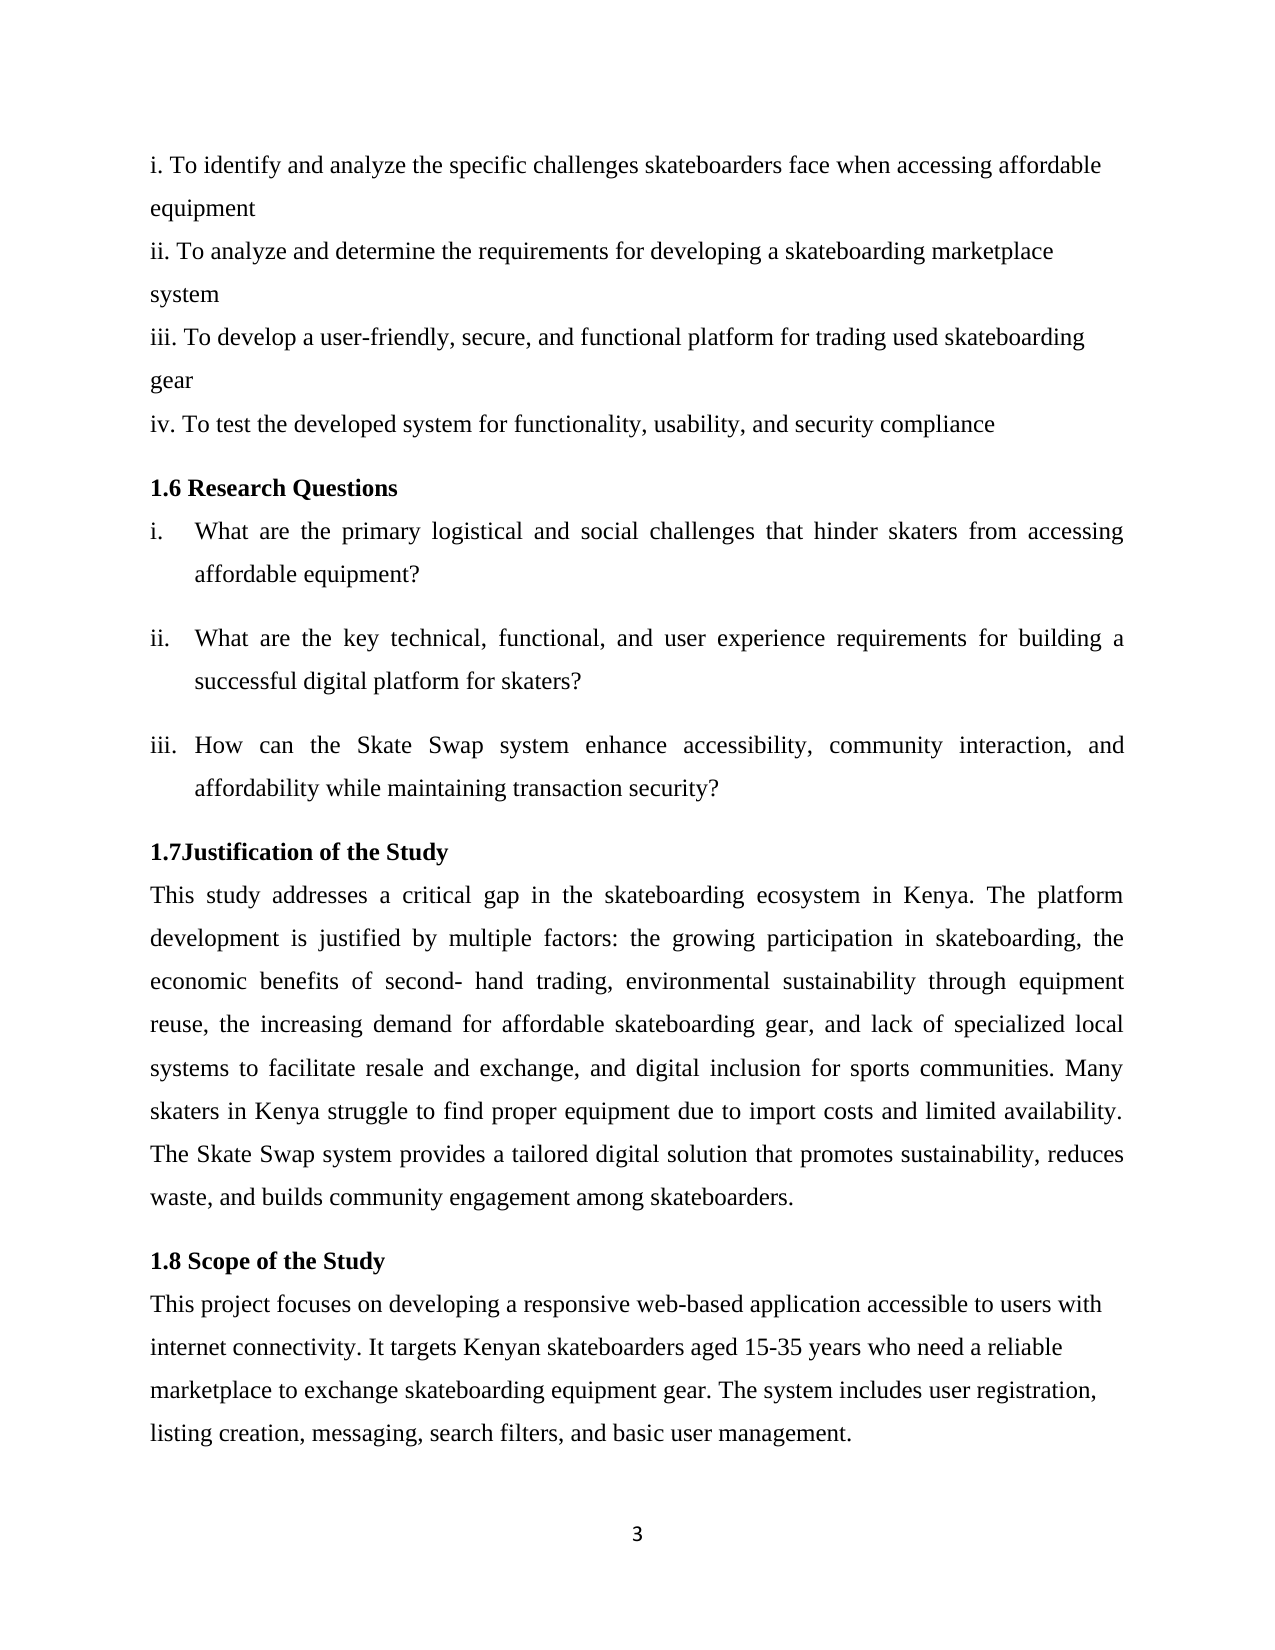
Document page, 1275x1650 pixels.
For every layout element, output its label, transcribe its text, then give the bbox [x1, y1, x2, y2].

text This project focuses on developing a responsive web-based application accessible to users with internet connectivity. It targets Kenyan skateboarders aged 15-35 years who need a reliable marketplace to exchange skateboarding equipment gear. The system includes user registration, listing creation, messaging, search filters, and basic user management. [150, 1289, 1125, 1447]
list How can the Skate Swap system enhance accessibility, community interaction, and affordability while maintaining transaction security? [150, 730, 1125, 802]
text i. To identify and analyze the specific challenges skateboarders face when accessing affordable equipment [150, 150, 1125, 222]
subtitle 1.6 Research Questions [150, 473, 1125, 501]
list What are the key technical, functional, and user experience requirements for building a successful digital platform for skaters? [150, 623, 1125, 695]
list What are the primary logistical and social challenges that hinder skaters from accessing affordable equipment? [150, 516, 1125, 588]
subtitle 1.8 Scope of the Study [150, 1246, 1125, 1275]
subtitle 1.7Justification of the Study [150, 837, 1125, 866]
text iii. To develop a user-friendly, secure, and functional platform for trading used skateboarding gear [150, 322, 1125, 394]
text This study addresses a critical gap in the skateboarding ecosystem in Kenya. The platform development is justified by multiple factors: the growing participation in skateboarding, the economic benefits of second- hand trading, environmental sustainability through equipment reuse, the increasing demand for affordable skateboarding gear, and lack of specialized local systems to facilitate resale and exchange, and digital inclusion for sports communities. Many skaters in Kenya struggle to find proper equipment due to import costs and limited availability. The Skate Swap system provides a tailored digital solution that promotes sustainability, reduces waste, and builds community engagement among skateboarders. [150, 880, 1125, 1211]
text iv. To test the developed system for functionality, usability, and security compliance [150, 409, 1125, 437]
text ii. To analyze and determine the requirements for developing a skateboarding marketplace system [150, 236, 1125, 308]
